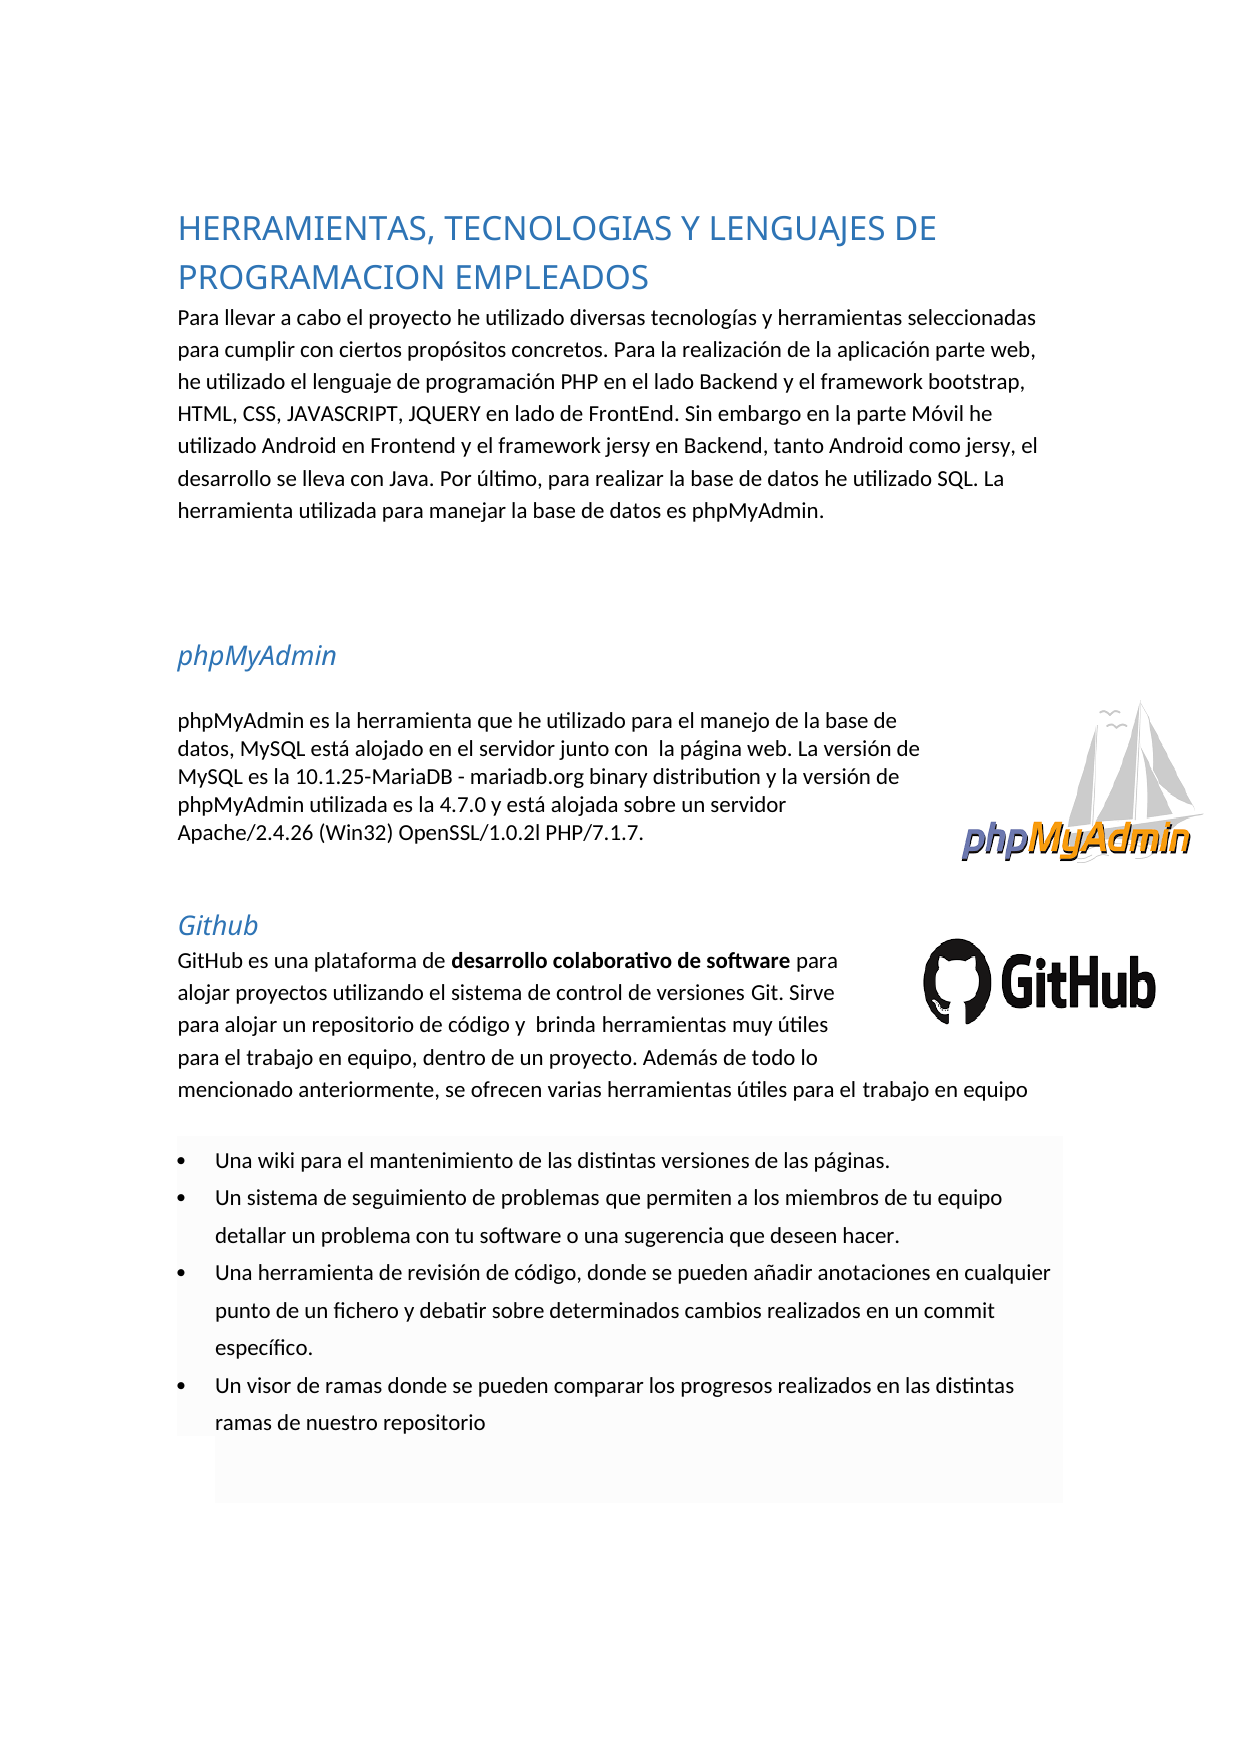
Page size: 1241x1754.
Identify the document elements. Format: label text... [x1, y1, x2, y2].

picture [943, 697, 1219, 863]
list Un sistema de seguimiento de problemas que permiten a los miembros de tu equipo detallar un problema con tu software o una sugerencia que deseen hacer. [177, 1174, 1063, 1249]
text phpMyAdmin es la herramienta que he utilizado para el manejo de la base de datos, MySQL está alojado en el servidor junto con la página web. La versión de MySQL es la 10.1.25-MariaDB - mariadb.org binary distribution y la versión de phpMyAdmin utilizada es la 4.7.0 y está alojada sobre un servidor Apache/2.4.26 (Win32) OpenSSL/1.0.2l PHP/7.1.7. [177, 706, 943, 846]
subtitle Github [177, 906, 1063, 943]
subtitle HERRAMIENTAS, TECNOLOGIAS Y LENGUAJES DE PROGRAMACION EMPLEADOS [177, 205, 1063, 299]
subtitle phpMyAdmin [177, 637, 1063, 674]
list Un visor de ramas donde se pueden comparar los progresos realizados en las distintas ramas de nuestro repositorio [177, 1361, 1063, 1436]
list Una wiki para el mantenimiento de las distintas versiones de las páginas. [177, 1136, 1063, 1174]
picture [886, 908, 1189, 1053]
text GitHub es una plataforma de desarrollo colaborativo de software para alojar proyectos utilizando el sistema de control de versiones Git. Sirve para alojar un repositorio de código y brinda herramientas muy útiles para el trabajo en equipo, dentro de un proyecto. Además de todo lo mencionado anteriormente, se ofrecen varias herramientas útiles para el trabajo en equipo [177, 946, 1063, 1103]
list Una herramienta de revisión de código, donde se pueden añadir anotaciones en cualquier punto de un fichero y debatir sobre determinados cambios realizados en un commit específico. [177, 1249, 1063, 1361]
text Para llevar a cabo el proyecto he utilizado diversas tecnologías y herramientas seleccionadas para cumplir con ciertos propósitos concretos. Para la realización de la aplicación parte web, he utilizado el lenguaje de programación PHP en el lado Backend y el framework bootstrap, HTML, CSS, JAVASCRIPT, JQUERY en lado de FrontEnd. Sin embargo en la parte Móvil he utilizado Android en Frontend y el framework jersy en Backend, tanto Android como jersy, el desarrollo se lleva con Java. Por último, para realizar la base de datos he utilizado SQL. La herramienta utilizada para manejar la base de datos es phpMyAdmin. [177, 303, 1063, 524]
